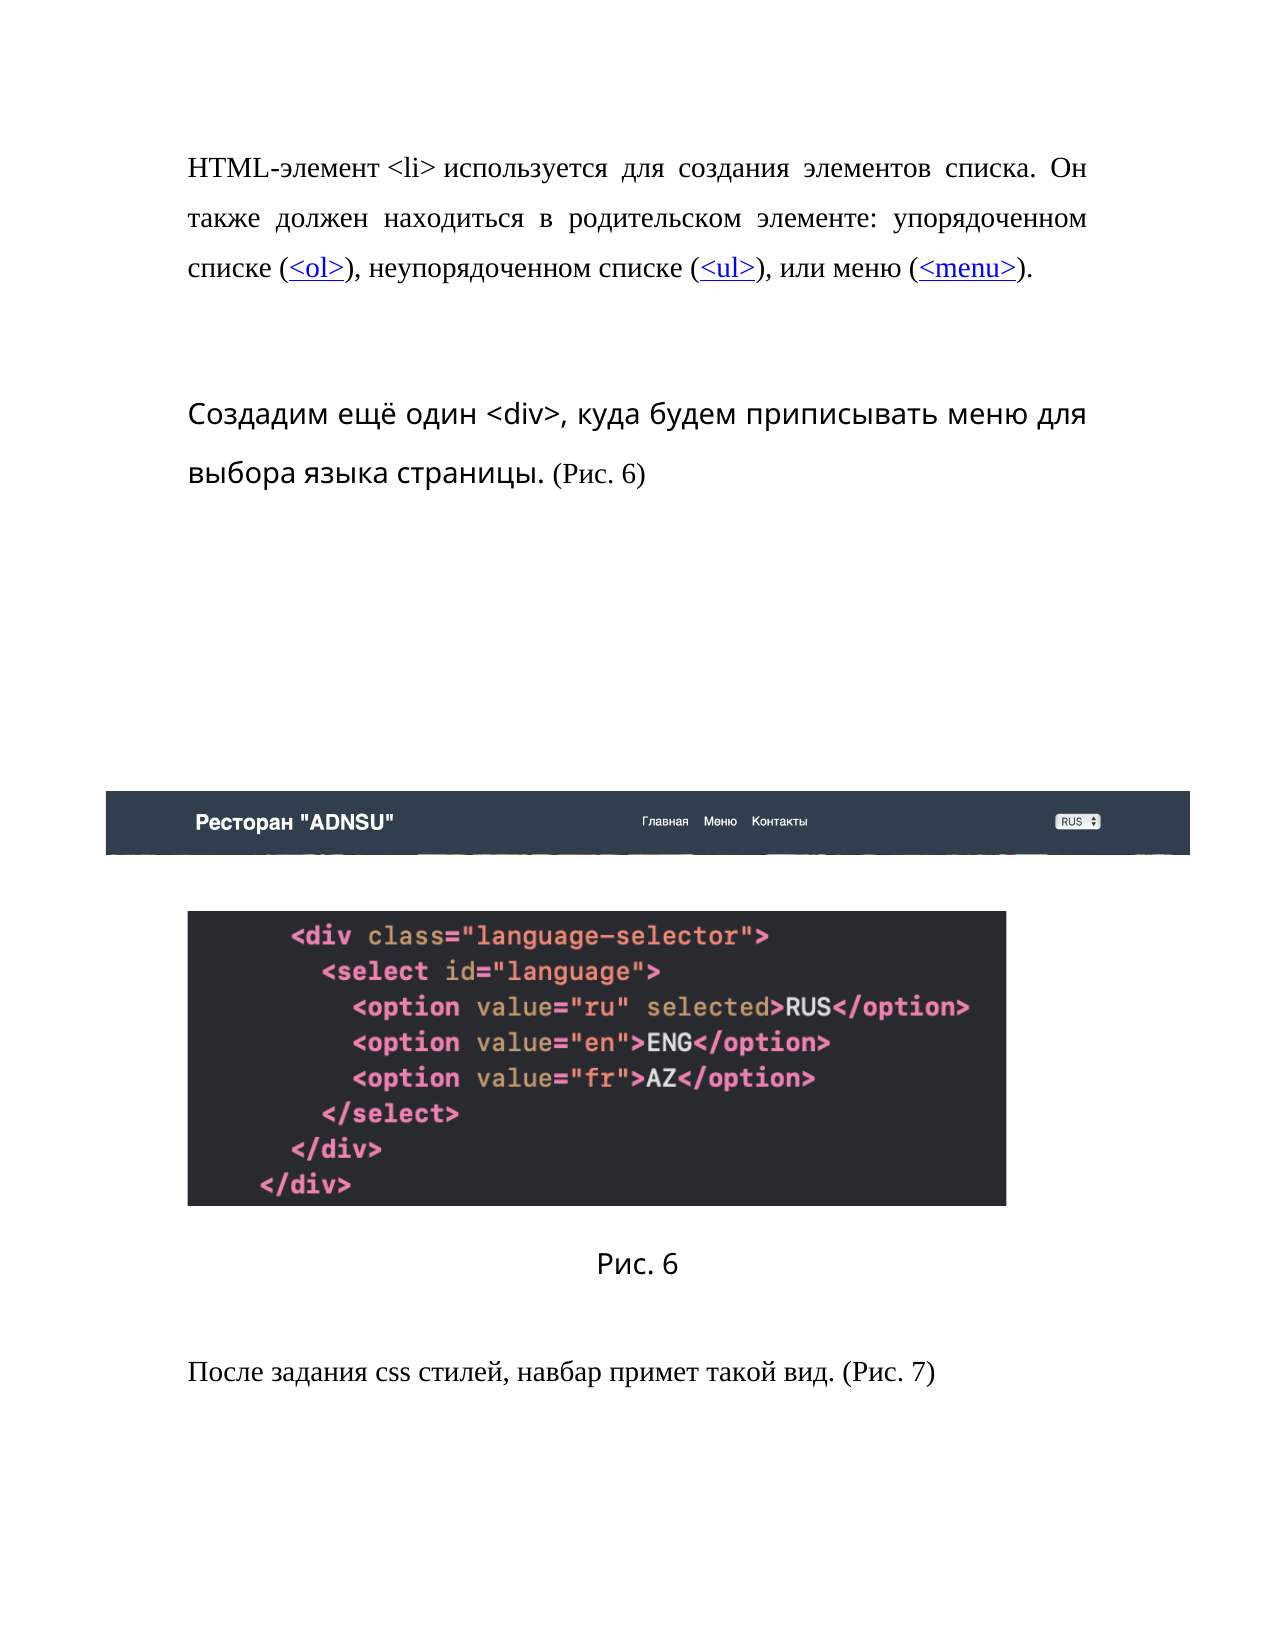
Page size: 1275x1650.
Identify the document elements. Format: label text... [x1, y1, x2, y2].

text Создадим ещё один <div>, куда будем приписывать меню для выбора языка страницы. (Рис. 6) [187, 393, 1087, 492]
text После задания css стилей, навбар примет такой вид. (Рис. 7) [187, 1354, 1087, 1387]
text Рис. 6 [187, 1243, 1087, 1283]
picture [105, 791, 1190, 855]
picture [187, 911, 1007, 1206]
text HTML-элемент <li> используется для создания элементов списка. Он также должен находиться в родительском элементе: упорядоченном списке (<ol>), неупорядоченном списке (<ul>), или меню (<menu>). [187, 150, 1087, 284]
